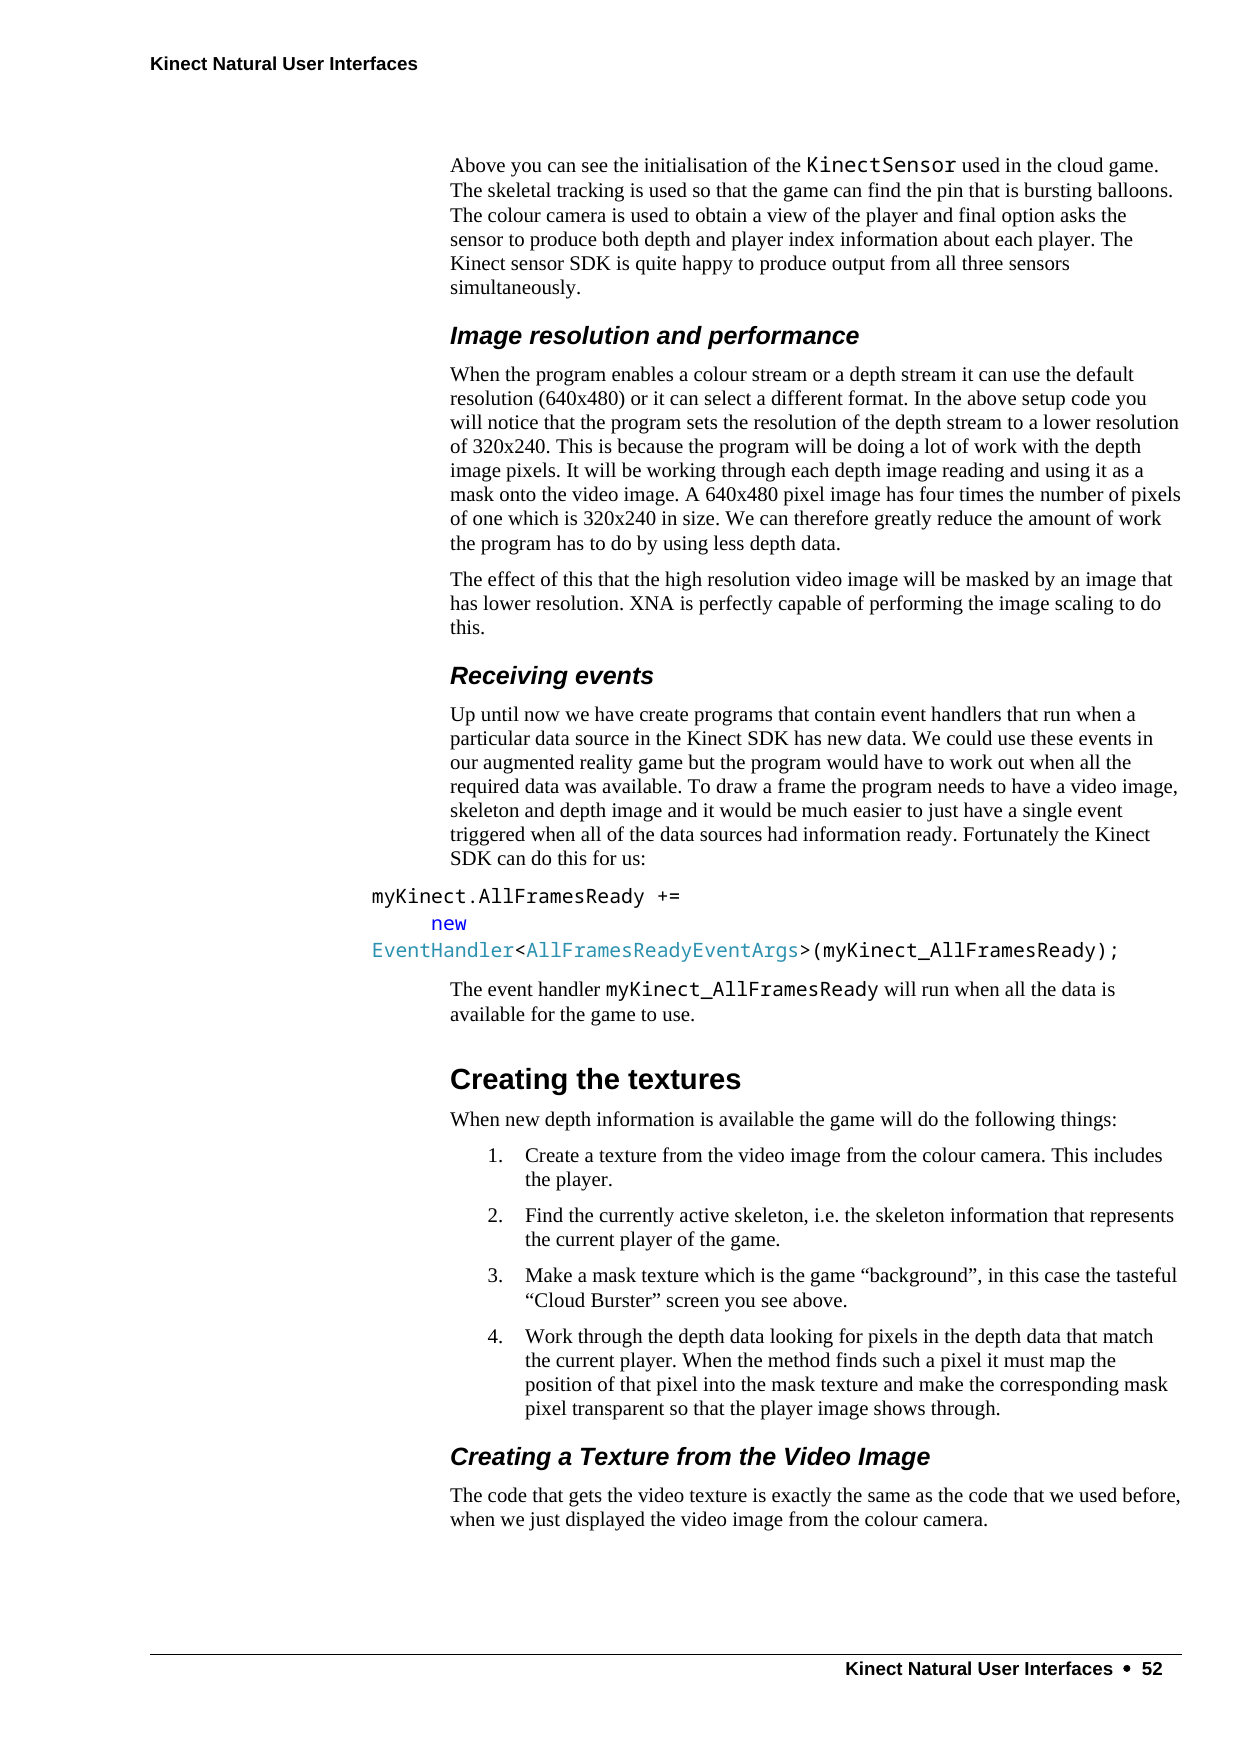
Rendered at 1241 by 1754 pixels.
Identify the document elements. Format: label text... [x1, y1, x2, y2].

text The event handler myKinect_AllFramesReady will run when all the data is available for the game to use. [450, 975, 1182, 1026]
text When new depth information is available the game will do the following things: [450, 1107, 1182, 1131]
list Make a mask texture which is the game “background”, in this case the tasteful “Cloud Burster” screen you see above. [487, 1263, 1182, 1312]
list Find the currently active skeleton, i.e. the skeleton information that represents the current player of the game. [487, 1203, 1182, 1251]
text When the program enables a colour stream or a depth stream it can use the default resolution (640x480) or it can select a different format. In the above setup code you will notice that the program sets the resolution of the depth stream to a lower resolution of 320x240. This is because the program will be doing a lot of work with the depth image pixels. It will be working through each depth image reading and using it as a mask onto the video image. A 640x480 pixel image has four times the number of pixels of one which is 320x240 in size. We can therefore greatly reduce the amount of work the program has to do by using less depth data. [450, 362, 1182, 554]
subtitle Creating a Texture from the Video Image [450, 1442, 1182, 1471]
list Work through the depth data looking for pixels in the depth data that match the current player. When the method finds such a pixel it must map the position of that pixel into the mask texture and make the corresponding mask pixel transparent so that the player image shows through. [487, 1323, 1182, 1420]
list Create a texture from the video image from the colour camera. This includes the player. [487, 1143, 1182, 1191]
subtitle Creating the textures [450, 1062, 1182, 1095]
subtitle Image resolution and performance [450, 321, 1182, 350]
subtitle Receiving events [450, 661, 1182, 690]
text myKinect.AllFramesReady += new EventHandler<AllFramesReadyEventArgs>(myKinect_AllFramesReady); [372, 882, 1182, 963]
text The code that gets the video texture is exactly the same as the code that we used before, when we just displayed the video image from the colour camera. [450, 1483, 1182, 1531]
text Above you can see the initialisation of the KinectSensor used in the cloud game. The skeletal tracking is used so that the game can find the pin that is bursting balloons. The colour camera is used to obtain a view of the player and final option asks the sensor to produce both depth and player index information about each player. The Kinect sensor SDK is quite happy to produce output from all three sensors simultaneously. [450, 150, 1182, 299]
text The effect of this that the high resolution video image will be masked by an image that has lower resolution. XNA is perfectly capable of performing the image scaling to do this. [450, 566, 1182, 639]
text Up until now we have create programs that contain event handlers that run when a particular data source in the Kinect SDK has new data. We could use these events in our augmented reality game but the program would have to work out when all the required data was available. To draw a frame the program needs to have a video image, skeleton and depth image and it would be much easier to just have a single event triggered when all of the data sources had information ready. Fortunately the Kinect SDK can do this for us: [450, 702, 1182, 870]
